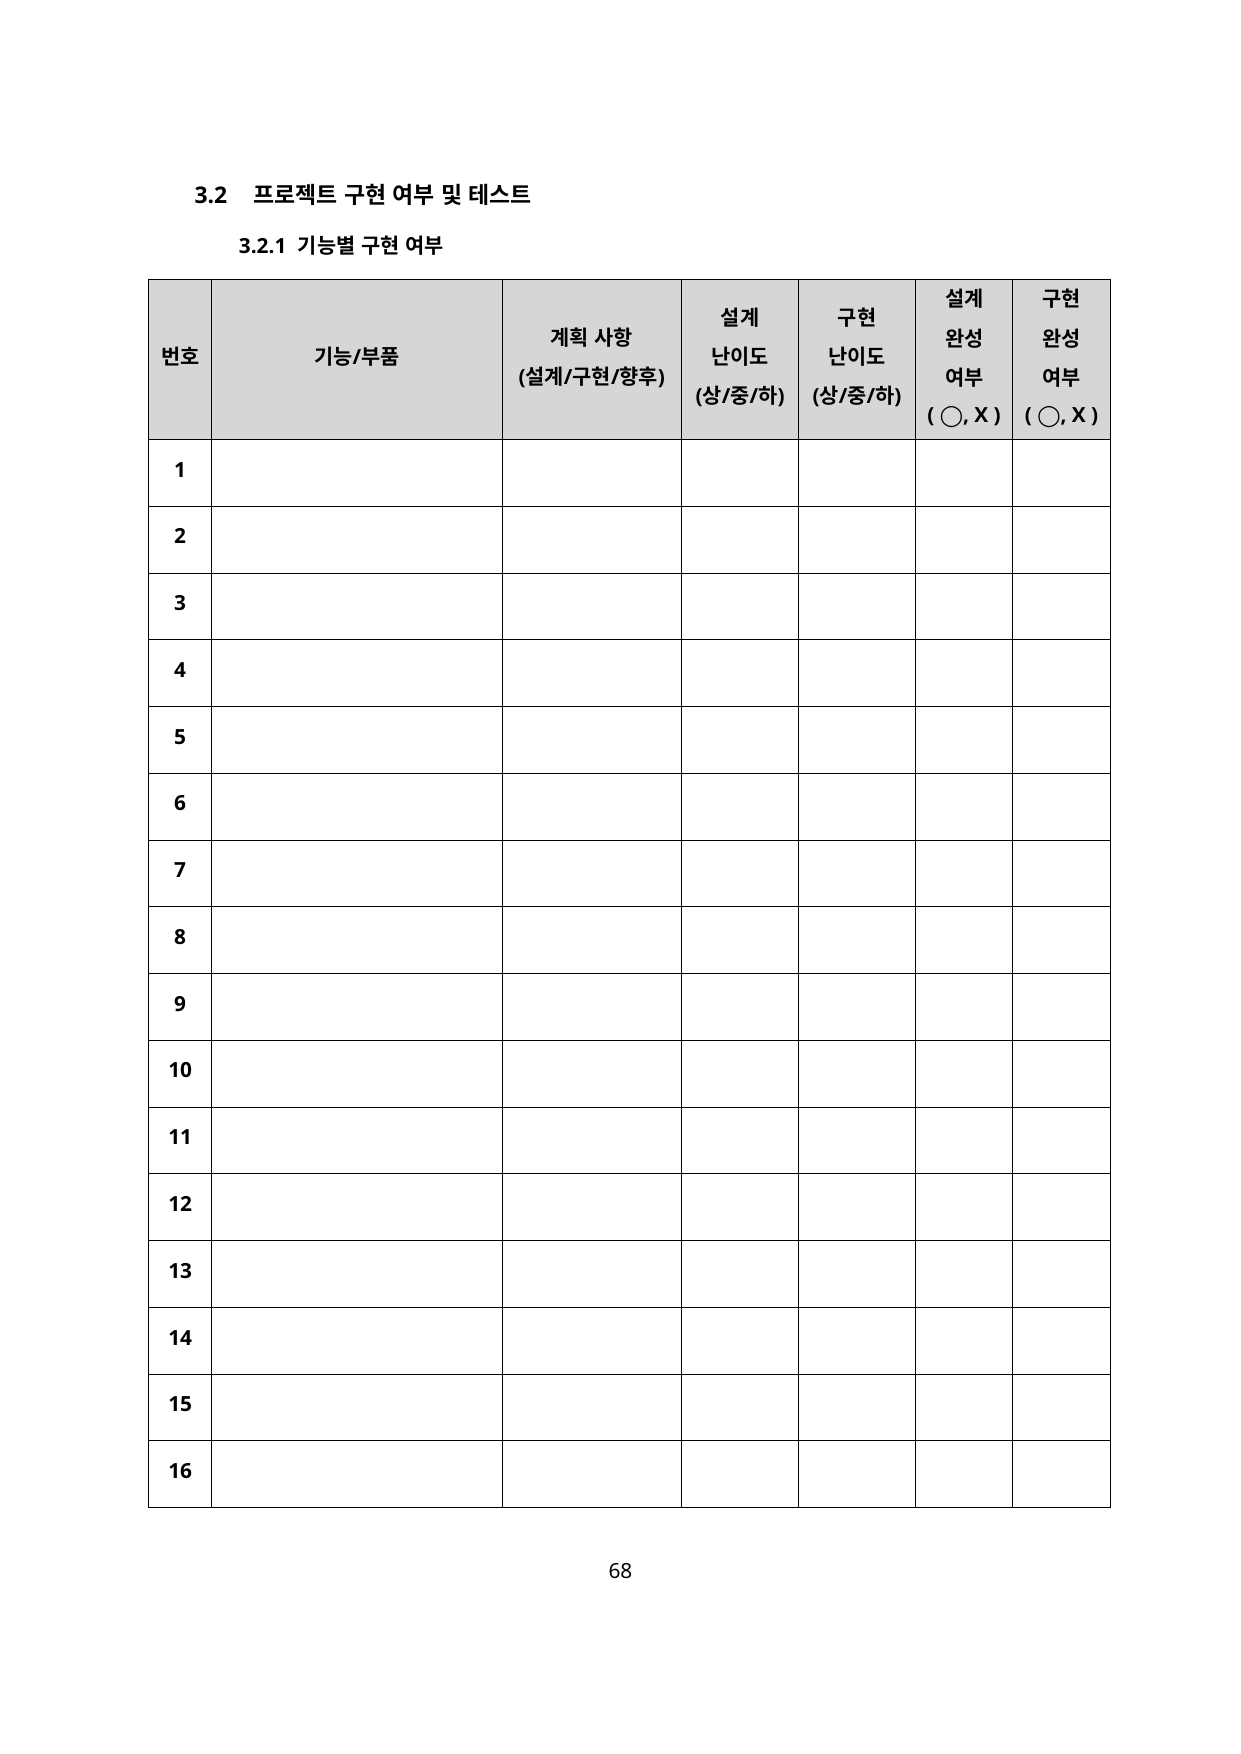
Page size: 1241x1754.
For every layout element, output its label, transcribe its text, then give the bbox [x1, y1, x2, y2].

table_cell [212, 574, 502, 639]
table_cell [1013, 440, 1110, 506]
table_cell [503, 1174, 681, 1240]
table_cell [799, 1041, 915, 1107]
table_cell [503, 774, 681, 839]
table_cell [503, 907, 681, 973]
table_cell [799, 1308, 915, 1374]
table_cell [916, 774, 1012, 839]
table_cell [799, 841, 915, 906]
table_cell [799, 507, 915, 572]
table_cell [682, 1375, 798, 1440]
table_cell [212, 1041, 502, 1107]
table_cell [916, 841, 1012, 906]
table_cell [212, 974, 502, 1040]
table_cell [1013, 1308, 1110, 1374]
table_cell [916, 1108, 1012, 1173]
table_cell [682, 841, 798, 906]
table_cell [1013, 640, 1110, 706]
table_cell [682, 640, 798, 706]
table_cell [682, 1041, 798, 1107]
table_cell [212, 1108, 502, 1173]
table_cell [503, 640, 681, 706]
table_cell [503, 974, 681, 1040]
table_header 계획 사항 (설계/구현/향후) [503, 280, 681, 439]
table_cell [916, 974, 1012, 1040]
table_cell 13 [149, 1241, 211, 1307]
table_cell [503, 1441, 681, 1507]
table_cell [916, 640, 1012, 706]
table_cell 5 [149, 707, 211, 773]
table_cell [916, 1241, 1012, 1307]
table_cell [503, 841, 681, 906]
table_cell [682, 774, 798, 839]
table_cell [682, 1174, 798, 1240]
table_cell [916, 707, 1012, 773]
table_cell [1013, 1108, 1110, 1173]
table_cell [916, 1375, 1012, 1440]
table_header 설계 완성 여부 ( ◯, X ) [916, 280, 1012, 439]
table_cell [1013, 907, 1110, 973]
table_cell [799, 440, 915, 506]
table_cell [212, 1241, 502, 1307]
table_cell [212, 841, 502, 906]
table_cell [799, 907, 915, 973]
table_cell 2 [149, 507, 211, 572]
table_header 설계 난이도 (상/중/하) [682, 280, 798, 439]
table_cell [503, 1241, 681, 1307]
list 프로젝트 구현 여부 및 테스트 [194, 177, 1090, 211]
table_cell [1013, 574, 1110, 639]
table_cell [682, 574, 798, 639]
table_cell [212, 907, 502, 973]
table_cell [212, 774, 502, 839]
table_cell 8 [149, 907, 211, 973]
table_cell [799, 974, 915, 1040]
table_cell [682, 440, 798, 506]
table_cell [916, 907, 1012, 973]
table_cell [503, 1108, 681, 1173]
table_cell [212, 640, 502, 706]
table_cell [1013, 707, 1110, 773]
table_cell 15 [149, 1375, 211, 1440]
table_cell [799, 1174, 915, 1240]
table_cell [682, 1108, 798, 1173]
table_cell [799, 1241, 915, 1307]
table_cell [799, 1375, 915, 1440]
table_cell 14 [149, 1308, 211, 1374]
table_cell [1013, 1241, 1110, 1307]
table_cell [682, 1308, 798, 1374]
table_header 번호 [149, 280, 211, 439]
table_header 구현 난이도 (상/중/하) [799, 280, 915, 439]
table_cell 7 [149, 841, 211, 906]
table_cell [503, 1308, 681, 1374]
table_cell 6 [149, 774, 211, 839]
table_cell [1013, 974, 1110, 1040]
table_cell [682, 1241, 798, 1307]
table_cell 12 [149, 1174, 211, 1240]
table_cell [799, 640, 915, 706]
table_cell 9 [149, 974, 211, 1040]
table_cell [799, 574, 915, 639]
table_cell 3 [149, 574, 211, 639]
table_cell [1013, 1441, 1110, 1507]
table_cell [212, 1174, 502, 1240]
table_cell [503, 574, 681, 639]
table_cell [916, 1308, 1012, 1374]
table_cell [1013, 1375, 1110, 1440]
table_cell [212, 1375, 502, 1440]
table_cell [503, 440, 681, 506]
table_cell [1013, 774, 1110, 839]
table_header 기능/부품 [212, 280, 502, 439]
table_cell [1013, 1174, 1110, 1240]
table_cell [799, 1108, 915, 1173]
table_cell [212, 707, 502, 773]
table_cell [682, 707, 798, 773]
table_cell [799, 774, 915, 839]
table_cell [503, 1375, 681, 1440]
table_header 구현 완성 여부 ( ◯, X ) [1013, 280, 1110, 439]
table_cell [212, 440, 502, 506]
table_cell 4 [149, 640, 211, 706]
table_cell [916, 1174, 1012, 1240]
list 기능별 구현 여부 [239, 230, 1090, 260]
table_cell [916, 440, 1012, 506]
table_cell [682, 907, 798, 973]
table_cell [682, 974, 798, 1040]
table_cell [1013, 1041, 1110, 1107]
table_cell 10 [149, 1041, 211, 1107]
table_cell [799, 1441, 915, 1507]
table_cell [1013, 507, 1110, 572]
table_cell 1 [149, 440, 211, 506]
table_cell [503, 707, 681, 773]
table_cell [503, 507, 681, 572]
table_cell [916, 1041, 1012, 1107]
table_cell [916, 507, 1012, 572]
table_cell [682, 1441, 798, 1507]
table_cell [916, 1441, 1012, 1507]
table_cell [682, 507, 798, 572]
table_cell 16 [149, 1441, 211, 1507]
table_cell 11 [149, 1108, 211, 1173]
table_cell [503, 1041, 681, 1107]
table_cell [1013, 841, 1110, 906]
table_cell [799, 707, 915, 773]
table_cell [212, 1308, 502, 1374]
table_cell [212, 1441, 502, 1507]
table_cell [916, 574, 1012, 639]
table_cell [212, 507, 502, 572]
